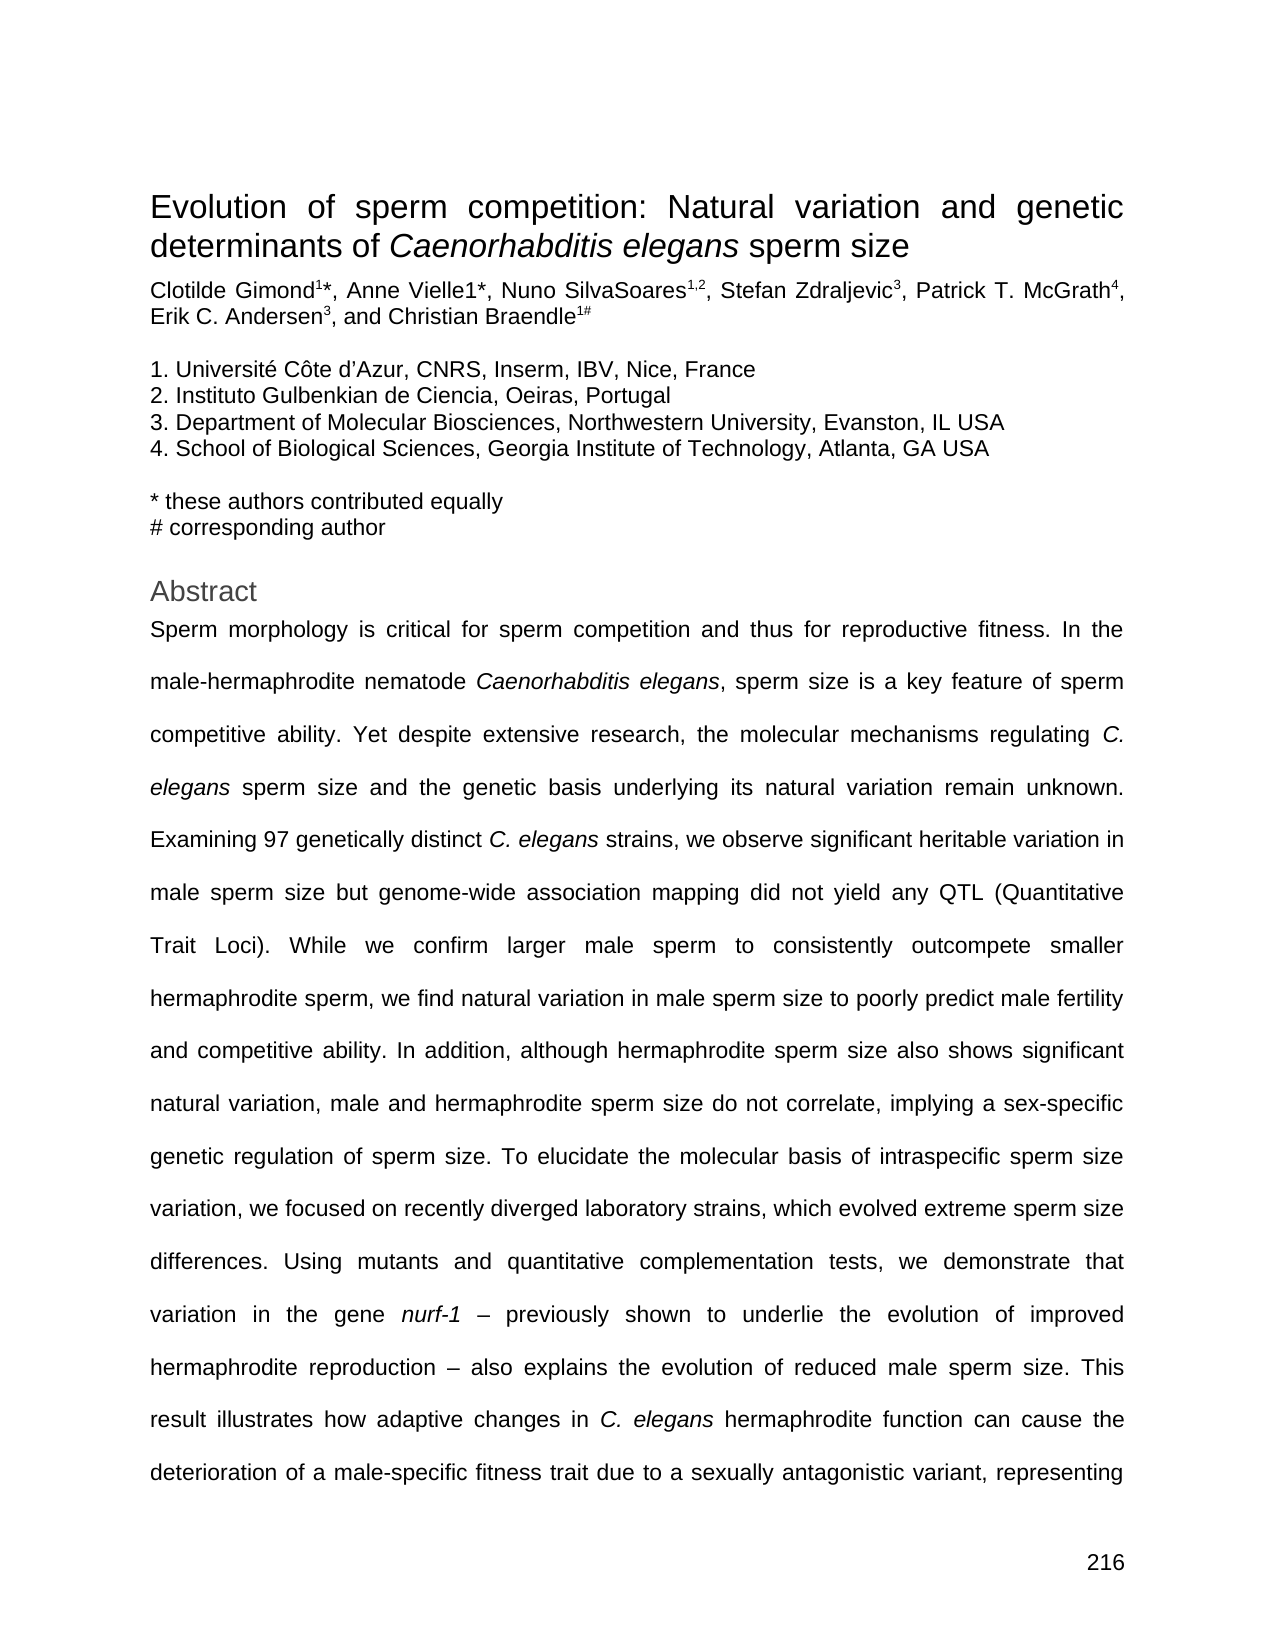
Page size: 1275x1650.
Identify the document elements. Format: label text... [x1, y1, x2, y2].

text * these authors contributed equally [150, 488, 1125, 514]
text 1. Université Côte d’Azur, CNRS, Inserm, IBV, Nice, France [150, 356, 1125, 382]
text 3. Department of Molecular Biosciences, Northwestern University, Evanston, IL USA [150, 409, 1125, 435]
text # corresponding author [150, 514, 1125, 540]
subtitle Abstract [150, 574, 1125, 607]
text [150, 616, 1125, 1485]
text 4. School of Biological Sciences, Georgia Institute of Technology, Atlanta, GA USA [150, 435, 1125, 461]
text 2. Instituto Gulbenkian de Ciencia, Oeiras, Portugal [150, 382, 1125, 409]
text Clotilde Gimond1*, Anne Vielle1*, Nuno SilvaSoares1,2, Stefan Zdraljevic3, Patrick T. McGrath4, Erik C. Andersen3, and Christian Braendle1# [150, 277, 1125, 329]
subtitle Evolution of sperm competition: Natural variation and genetic determinants of Caenorhabditis elegans sperm size [150, 187, 1125, 264]
